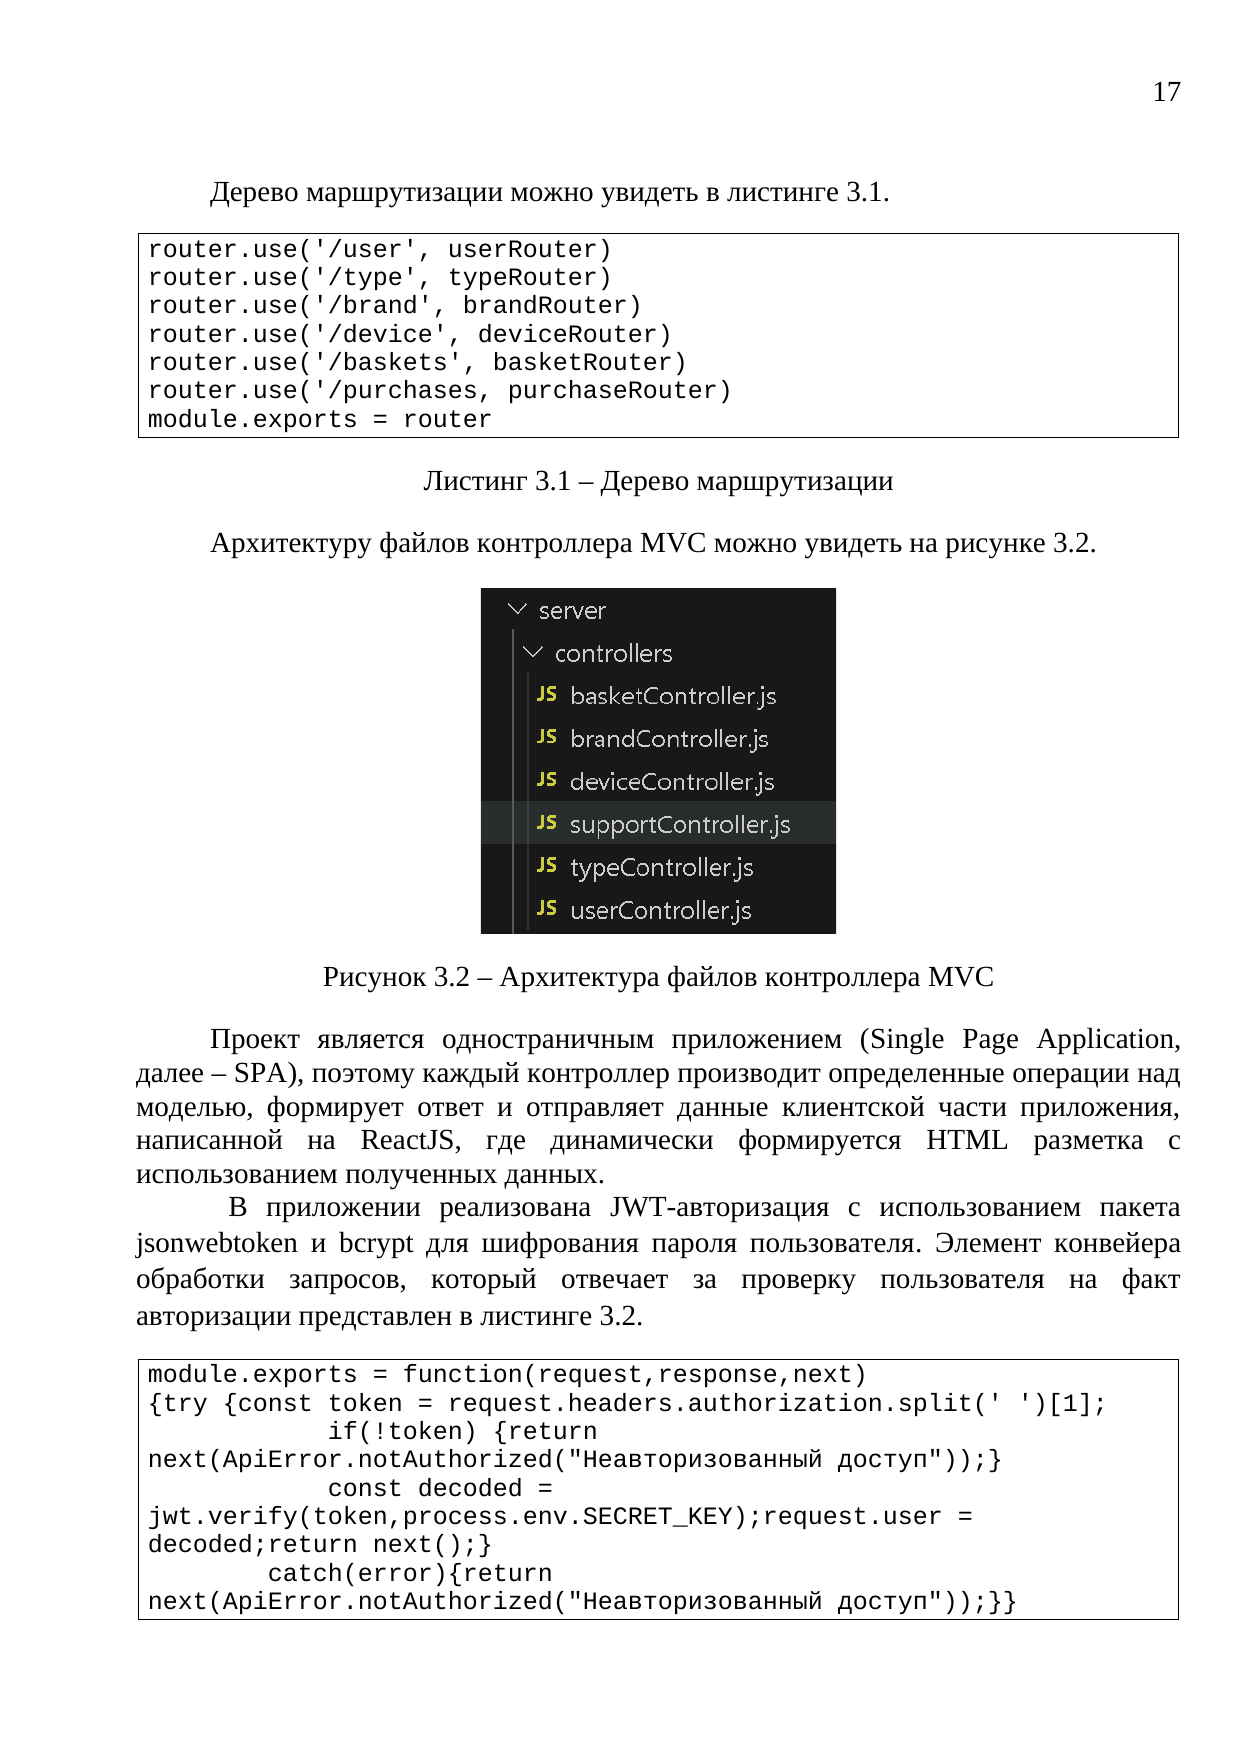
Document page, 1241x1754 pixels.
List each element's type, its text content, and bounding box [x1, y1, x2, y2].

picture [480, 588, 837, 934]
text router.use('/user', userRouter) [139, 234, 1178, 261]
text Архитектуру файлов контроллера MVC можно увидеть на рисунке 3.2. [136, 525, 1181, 559]
text router.use('/purchases, purchaseRouter) [139, 375, 1178, 403]
text const decoded = jwt.verify(token,process.env.SECRET_KEY);request.user = decoded;return next();} [139, 1472, 1178, 1557]
text {try {const token = request.headers.authorization.split(' ')[1]; [139, 1387, 1178, 1416]
text catch(error){return next(ApiError.notAuthorized("Неавторизованный доступ"));}} [139, 1557, 1178, 1619]
text Дерево маршрутизации можно увидеть в листинге 3.1. [136, 174, 1181, 208]
text module.exports = function(request,response,next) [139, 1360, 1178, 1387]
text module.exports = router [139, 403, 1178, 437]
text Проект является одностраничным приложением (Single Page Application, далее – SPA), поэтому каждый контроллер производит определенные операции над моделью, формирует ответ и отправляет данные клиентской части приложения, написанной на ReactJS, где динамически формируется HTML разметка с использованием полученных данных. [136, 1022, 1181, 1189]
text В приложении реализована JWT-авторизация с использованием пакета jsonwebtoken и bcrypt для шифрования пароля пользователя. Элемент конвейера обработки запросов, который отвечает за проверку пользователя на факт авторизации представлен в листинге 3.2. [136, 1189, 1181, 1331]
text Листинг 3.1 – Дерево маршрутизации [136, 463, 1181, 496]
text router.use('/baskets', basketRouter) [139, 346, 1178, 375]
text router.use('/device', deviceRouter) [139, 318, 1178, 346]
text router.use('/type', typeRouter) [139, 261, 1178, 290]
text Рисунок 3.2 – Архитектура файлов контроллера MVC [136, 959, 1181, 992]
text if(!token) {return next(ApiError.notAuthorized("Неавторизованный доступ"));} [139, 1416, 1178, 1472]
text router.use('/brand', brandRouter) [139, 290, 1178, 318]
